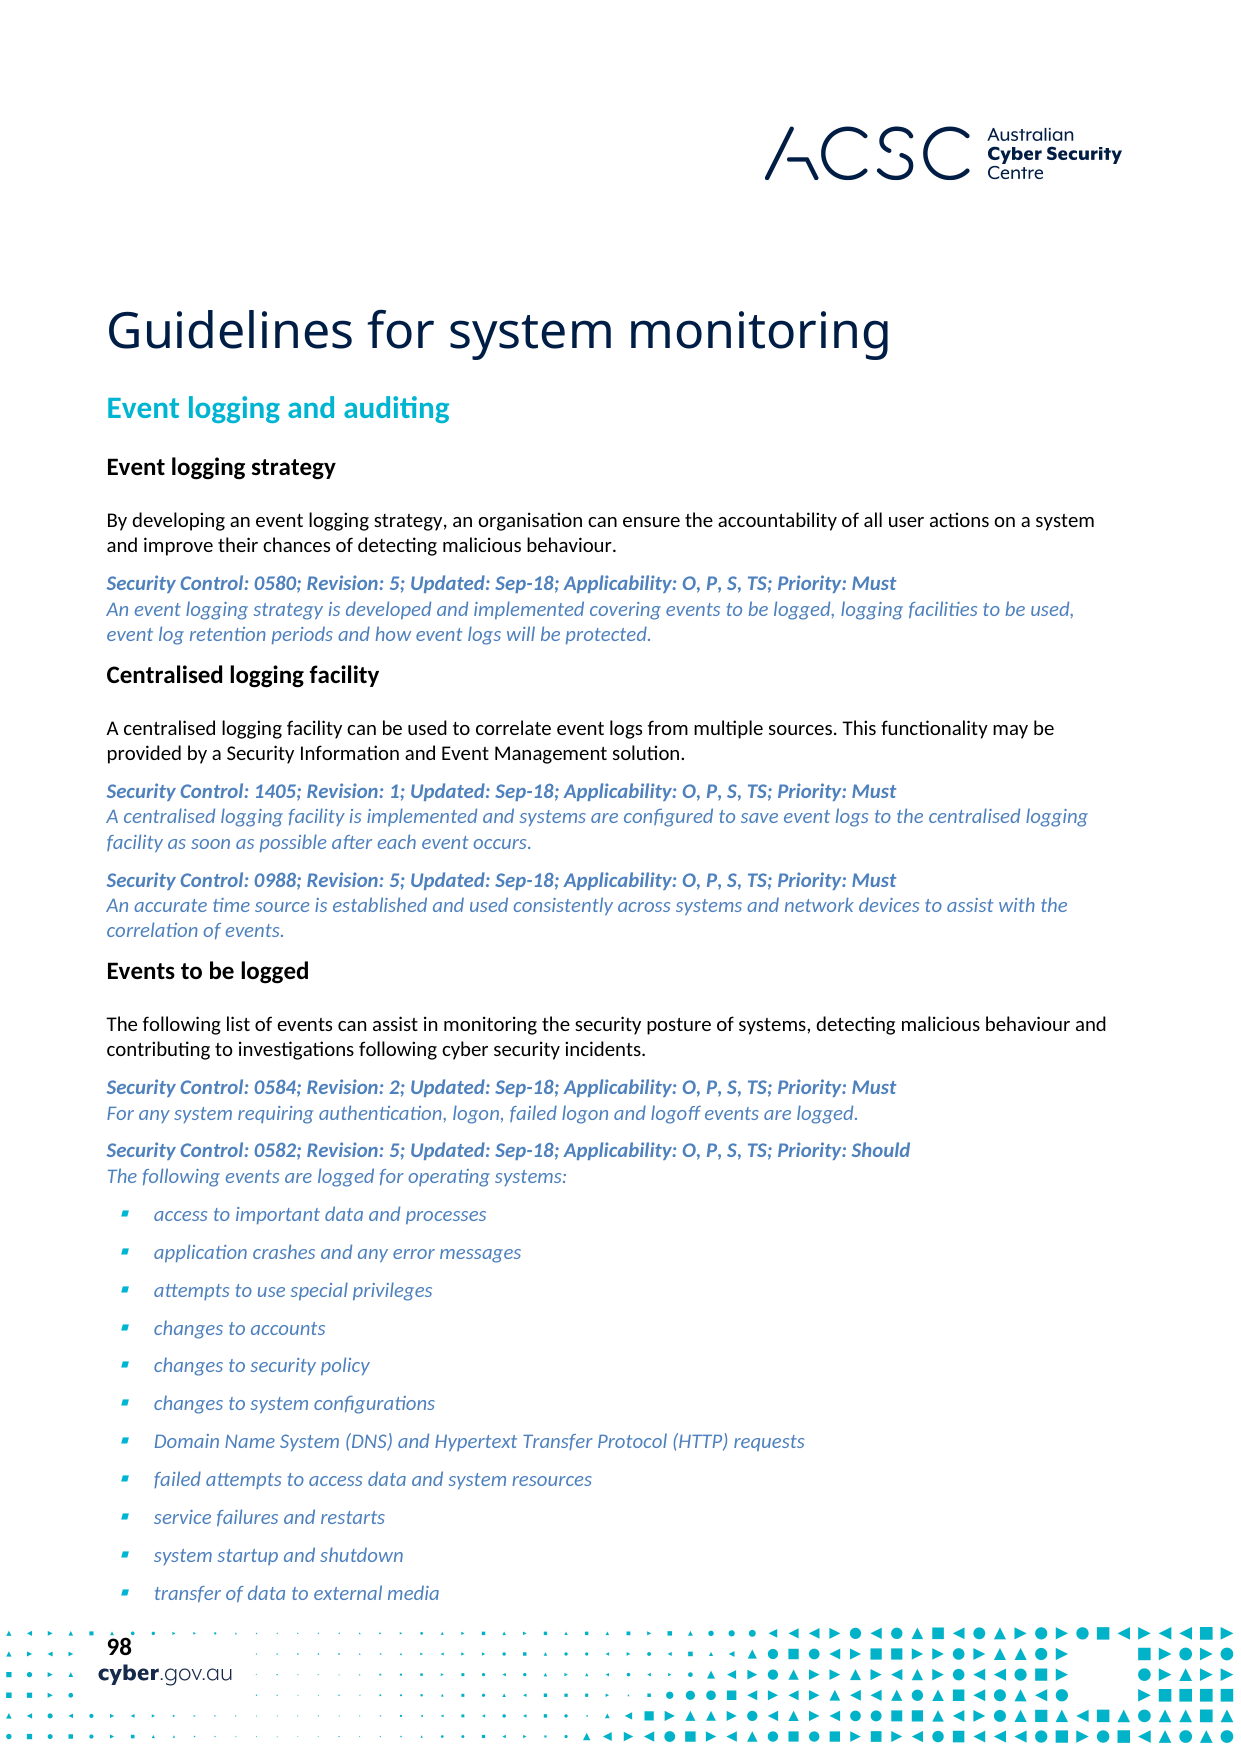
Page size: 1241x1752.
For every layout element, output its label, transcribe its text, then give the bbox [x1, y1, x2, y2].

text Security Control: 0582; Revision: 5; Updated: Sep-18; Applicability: O, P, S, TS; Priority: Should The following events are logged for operating systems: [106, 1138, 1122, 1188]
text By developing an event logging strategy, an organisation can ensure the accountability of all user actions on a system and improve their chances of detecting malicious behaviour. [106, 507, 1122, 558]
text transfer of data to external media [118, 1580, 1122, 1606]
subtitle Events to be logged [106, 956, 1122, 986]
subtitle Centralised logging facility [106, 659, 1122, 690]
text Security Control: 0580; Revision: 5; Updated: Sep-18; Applicability: O, P, S, TS; Priority: Must An event logging strategy is developed and implemented covering events to be logged, logging facilities to be used, event log retention periods and how event logs will be protected. [106, 570, 1122, 647]
text changes to security policy [118, 1353, 1122, 1378]
text The following list of events can assist in monitoring the security posture of systems, detecting malicious behaviour and contributing to investigations following cyber security incidents. [106, 1011, 1122, 1062]
subtitle Event logging strategy [106, 452, 1122, 482]
text service failures and restarts [118, 1504, 1122, 1530]
text Security Control: 0584; Revision: 2; Updated: Sep-18; Applicability: O, P, S, TS; Priority: Must For any system requiring authentication, logon, failed logon and logoff events are logged. [106, 1074, 1122, 1125]
text failed attempts to access data and system resources [118, 1466, 1122, 1492]
text Security Control: 0988; Revision: 5; Updated: Sep-18; Applicability: O, P, S, TS; Priority: Must An accurate time source is established and used consistently across systems and network devices to assist with the correlation of events. [106, 867, 1122, 943]
subtitle Event logging and auditing [106, 388, 1122, 427]
text system startup and shutdown [118, 1542, 1122, 1568]
text changes to accounts [118, 1315, 1122, 1340]
text attempts to use special privileges [118, 1277, 1122, 1302]
picture [0, 0, 1240, 317]
picture [0, 1624, 1237, 1747]
text Domain Name System (DNS) and Hypertext Transfer Protocol (HTTP) requests [118, 1428, 1122, 1454]
text application crashes and any error messages [118, 1239, 1122, 1264]
text Security Control: 1405; Revision: 1; Updated: Sep-18; Applicability: O, P, S, TS; Priority: Must A centralised logging facility is implemented and systems are configured to save event logs to the centralised logging facility as soon as possible after each event occurs. [106, 778, 1122, 854]
text changes to system configurations [118, 1391, 1122, 1416]
text access to important data and processes [118, 1201, 1122, 1226]
subtitle Guidelines for system monitoring [106, 295, 1122, 363]
text A centralised logging facility can be used to correlate event logs from multiple sources. This functionality may be provided by a Security Information and Event Management solution. [106, 715, 1122, 766]
